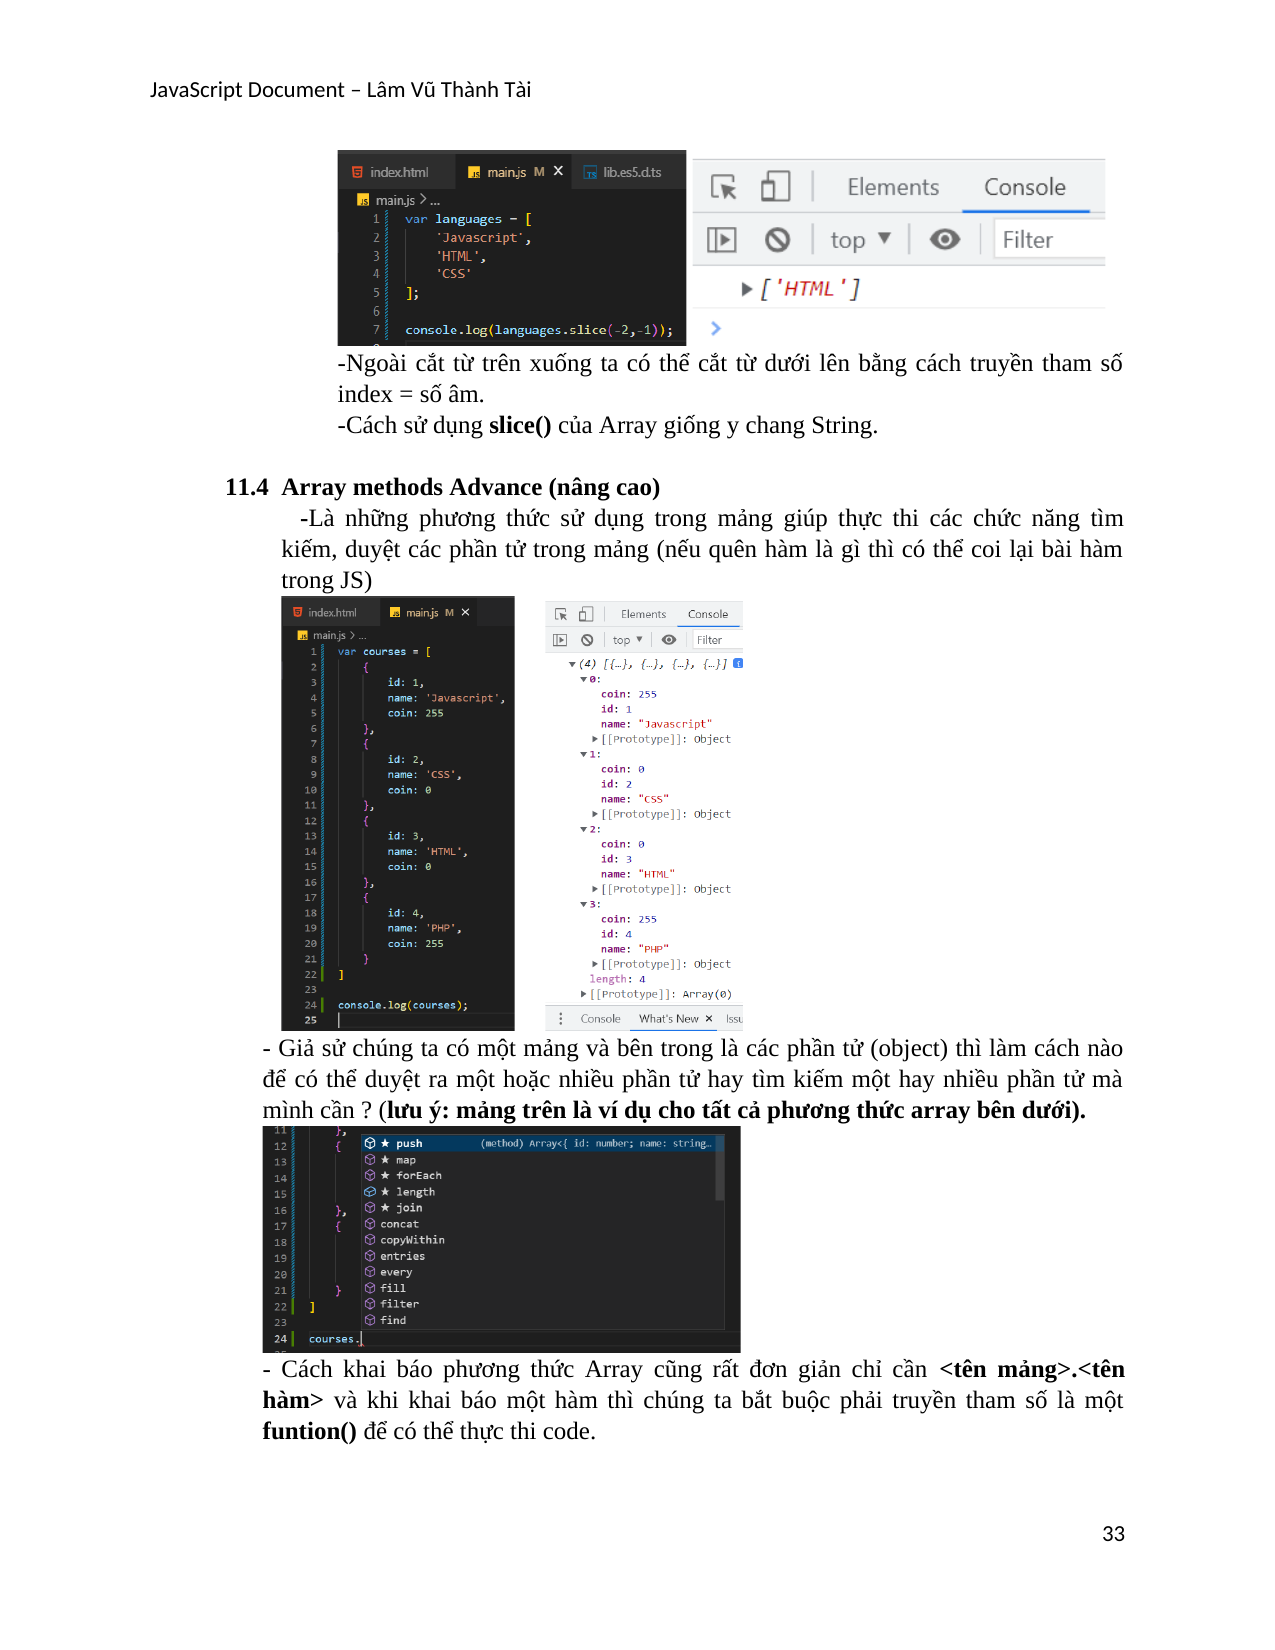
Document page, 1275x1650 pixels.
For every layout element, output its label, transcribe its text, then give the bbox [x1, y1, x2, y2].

list Array methods Advance (nâng cao) [225, 472, 1125, 501]
list -Ngoài cắt từ trên xuống ta có thể cắt từ dưới lên bằng cách truyền tham số index = số âm. [337, 348, 1125, 407]
picture [262, 1126, 741, 1353]
list - Giả sử chúng ta có một mảng và bên trong là các phần tử (object) thì làm cách nào để có thể duyệt ra một hoặc nhiều phần tử hay tìm kiếm một hay nhiều phần tử mà mình cần ? (lưu ý: mảng trên là ví dụ cho tất cả phương thức array bên dưới). [262, 1033, 1125, 1124]
picture [545, 598, 743, 1031]
picture [281, 596, 515, 1031]
list -Cách sử dụng slice() của Array giống y chang String. [337, 410, 1125, 438]
picture [337, 150, 687, 346]
list - Cách khai báo phương thức Array cũng rất đơn giản chỉ cần <tên mảng>.<tên hàm> và khi khai báo một hàm thì chúng ta bắt buộc phải truyền tham số là một funtion() để có thể thực thi code. [262, 1354, 1125, 1445]
list -Là những phương thức sử dụng trong mảng giúp thực thi các chức năng tìm kiếm, duyệt các phần tử trong mảng (nếu quên hàm là gì thì có thể coi lại bài hàm trong JS) [281, 503, 1125, 594]
picture [692, 150, 1106, 346]
